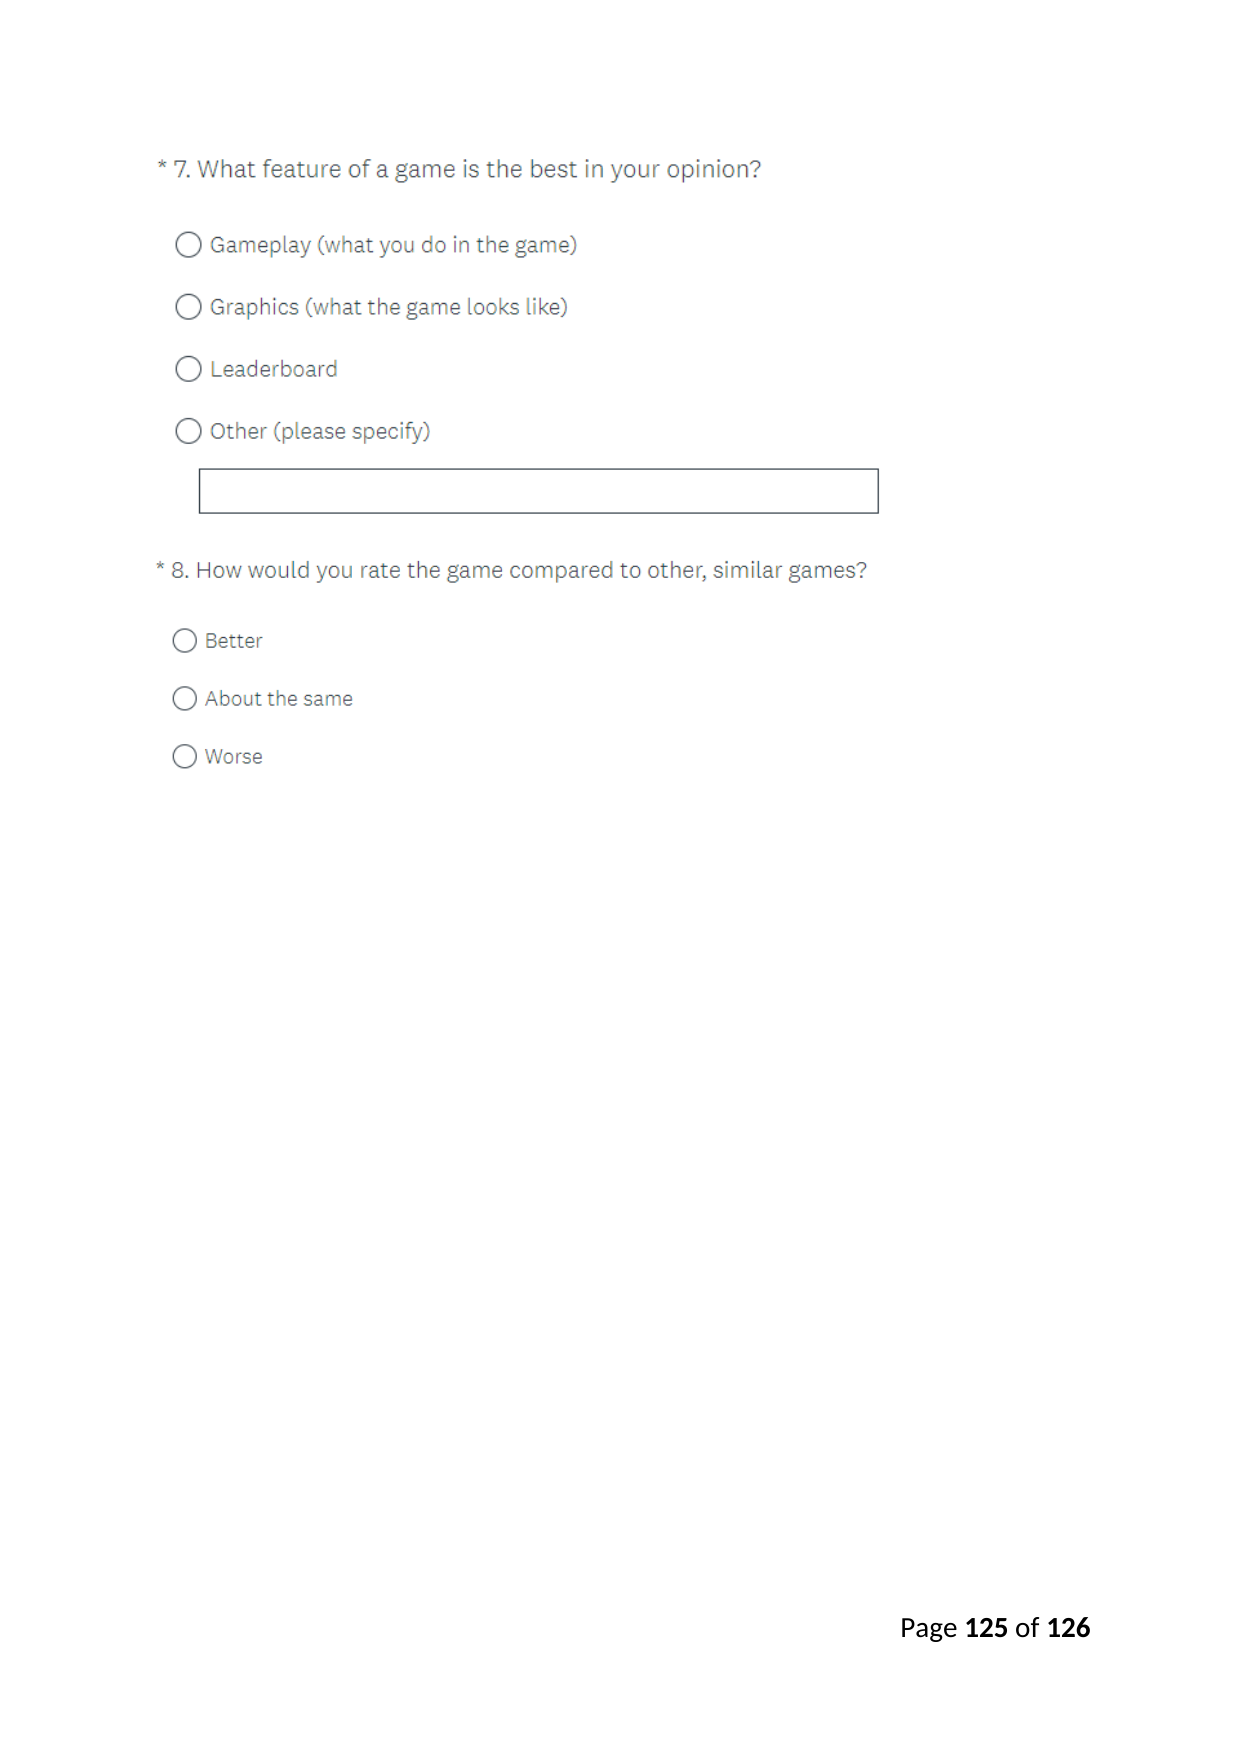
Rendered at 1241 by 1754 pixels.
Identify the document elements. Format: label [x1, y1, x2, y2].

picture [150, 150, 901, 554]
picture [150, 556, 901, 795]
